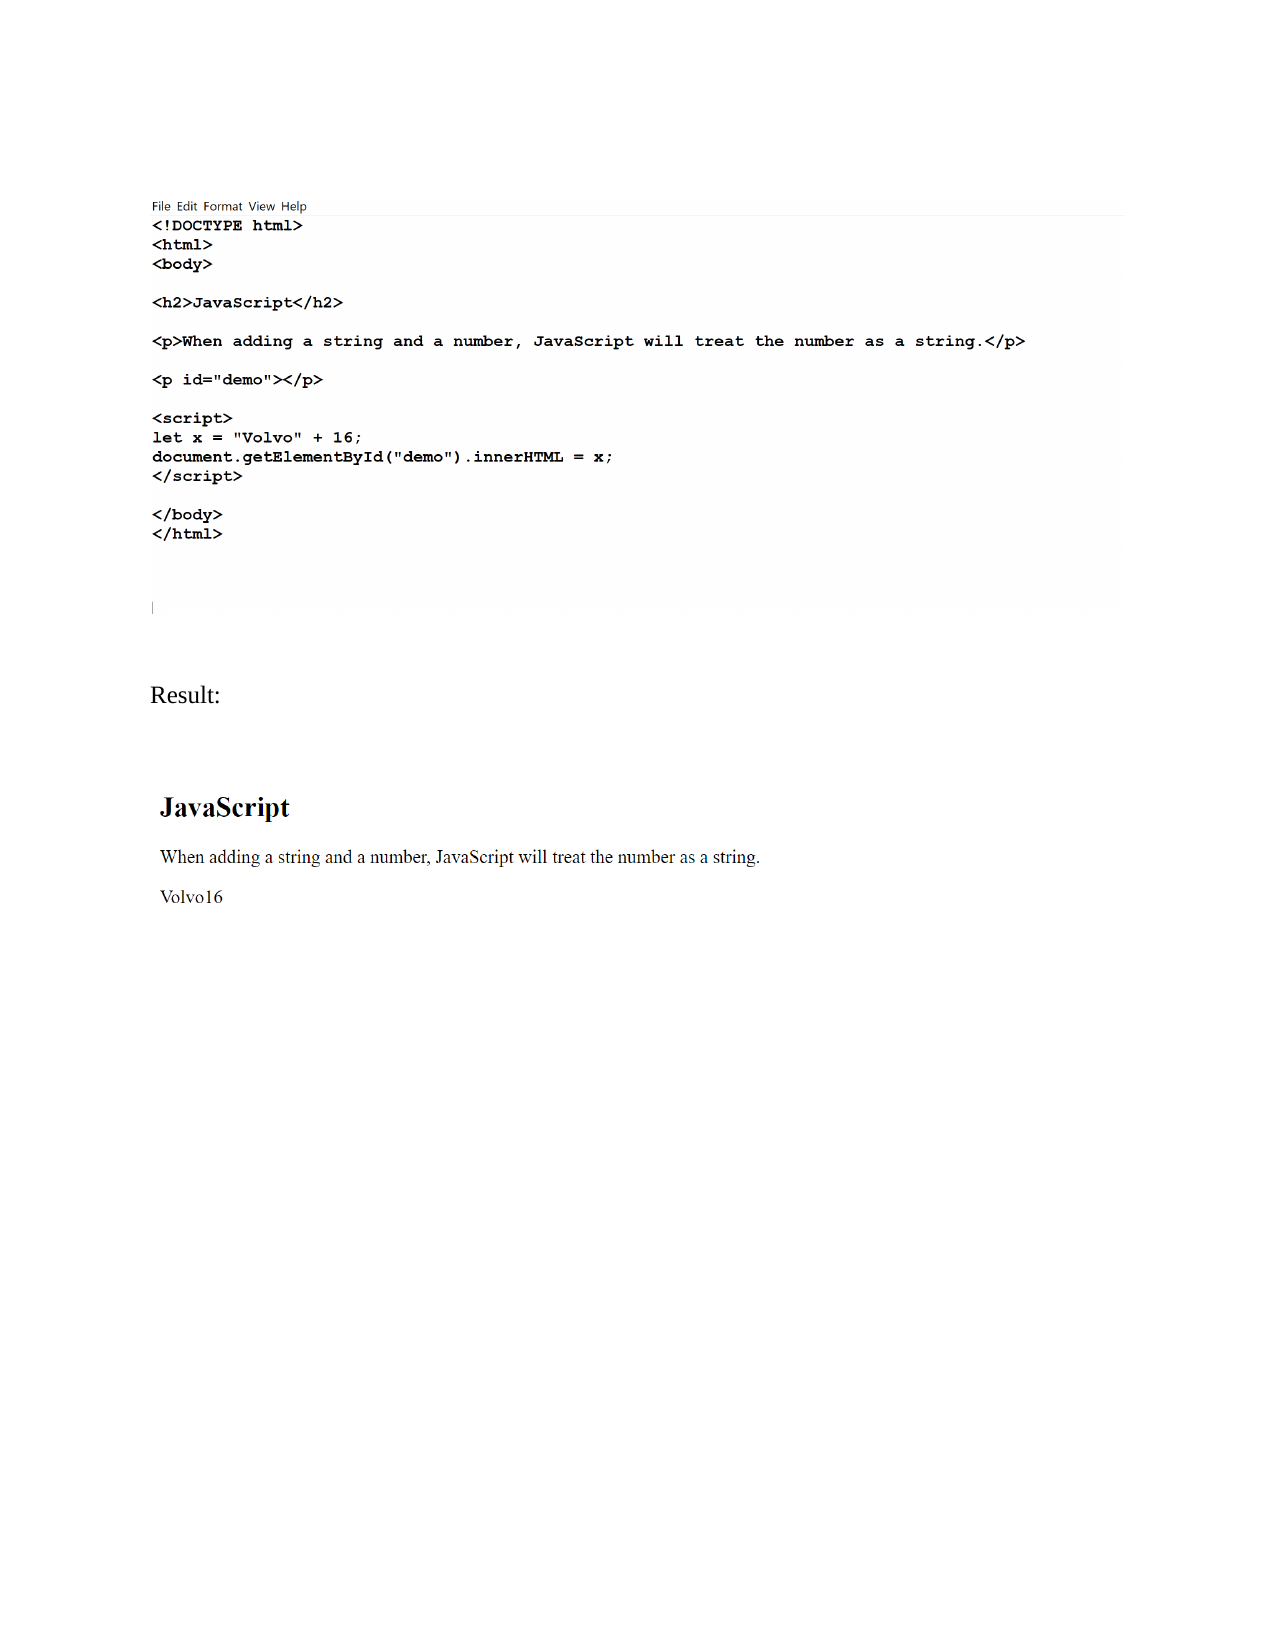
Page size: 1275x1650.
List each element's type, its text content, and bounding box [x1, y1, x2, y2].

picture [150, 197, 1125, 614]
text Result: [150, 680, 1125, 709]
picture [150, 775, 849, 939]
